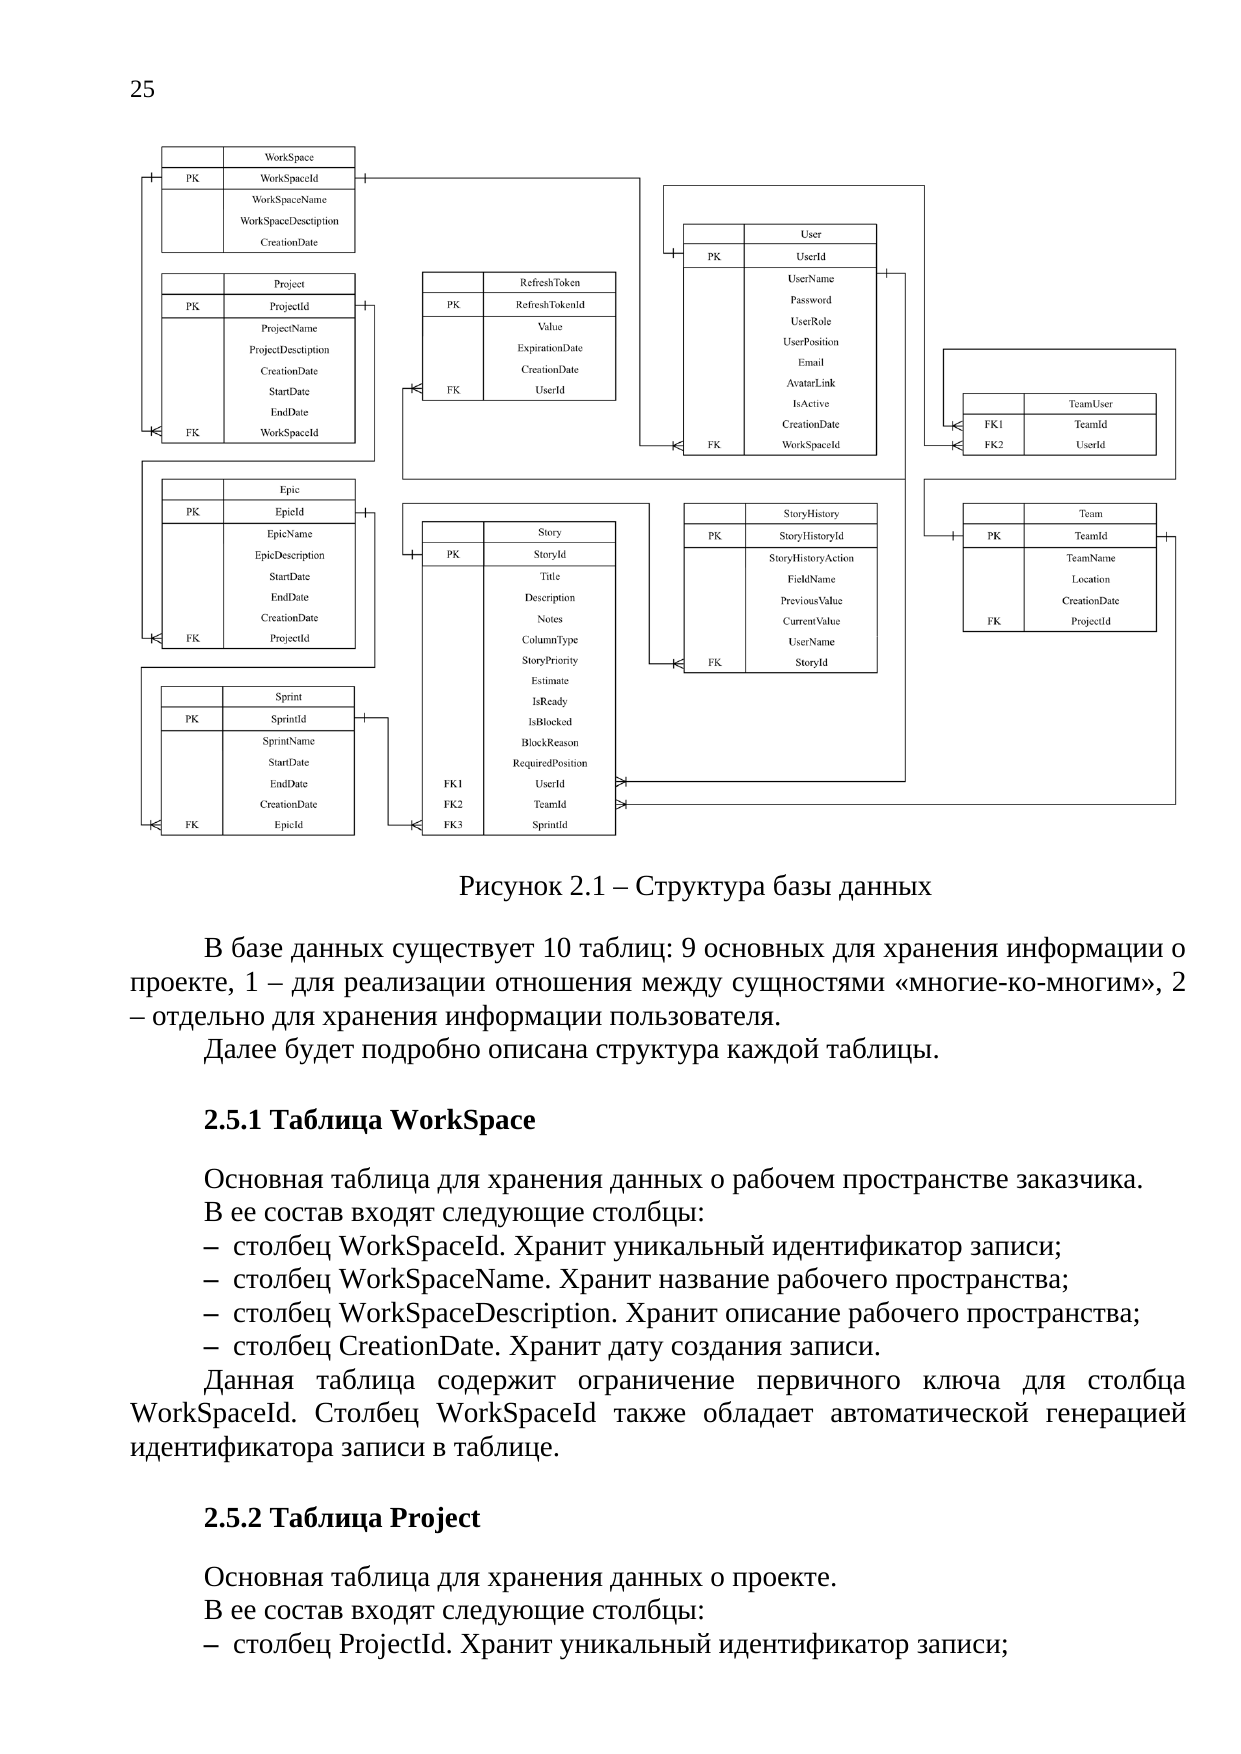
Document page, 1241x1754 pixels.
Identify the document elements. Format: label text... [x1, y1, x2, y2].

list Таблица WorkSpace [130, 1102, 1187, 1136]
text В базе данных существует 10 таблиц: 9 основных для хранения информации о проекте, 1 – для реализации отношения между сущностями «многие-ко-многим», 2 – отдельно для хранения информации пользователя. [130, 931, 1187, 1031]
text Данная таблица содержит ограничение первичного ключа для столбца WorkSpaceId. Cтолбец WorkSpaceId также обладает автоматической генерацией идентификатора записи в таблице. [130, 1362, 1187, 1463]
list столбец CreationDate. Хранит дату создания записи. [130, 1328, 1187, 1362]
text Далее будет подробно описана структура каждой таблицы. [130, 1031, 1187, 1065]
list столбец WorkSpaceDescription. Хранит описание рабочего пространства; [130, 1295, 1187, 1328]
list столбец WorkSpaceName. Хранит название рабочего пространства; [130, 1261, 1187, 1295]
text Основная таблица для хранения данных о рабочем пространстве заказчика. [130, 1161, 1187, 1194]
text Основная таблица для хранения данных о проекте. [130, 1559, 1187, 1592]
list столбец ProjectId. Хранит уникальный идентификатор записи; [130, 1626, 1187, 1659]
list столбец WorkSpaceId. Хранит уникальный идентификатор записи; [130, 1228, 1187, 1261]
text В ее состав входят следующие столбцы: [130, 1592, 1187, 1626]
list Таблица Project [130, 1500, 1187, 1534]
text Рисунок 2.1 – Структура базы данных [130, 868, 1187, 901]
picture [129, 136, 1188, 843]
text В ее состав входят следующие столбцы: [130, 1194, 1187, 1228]
